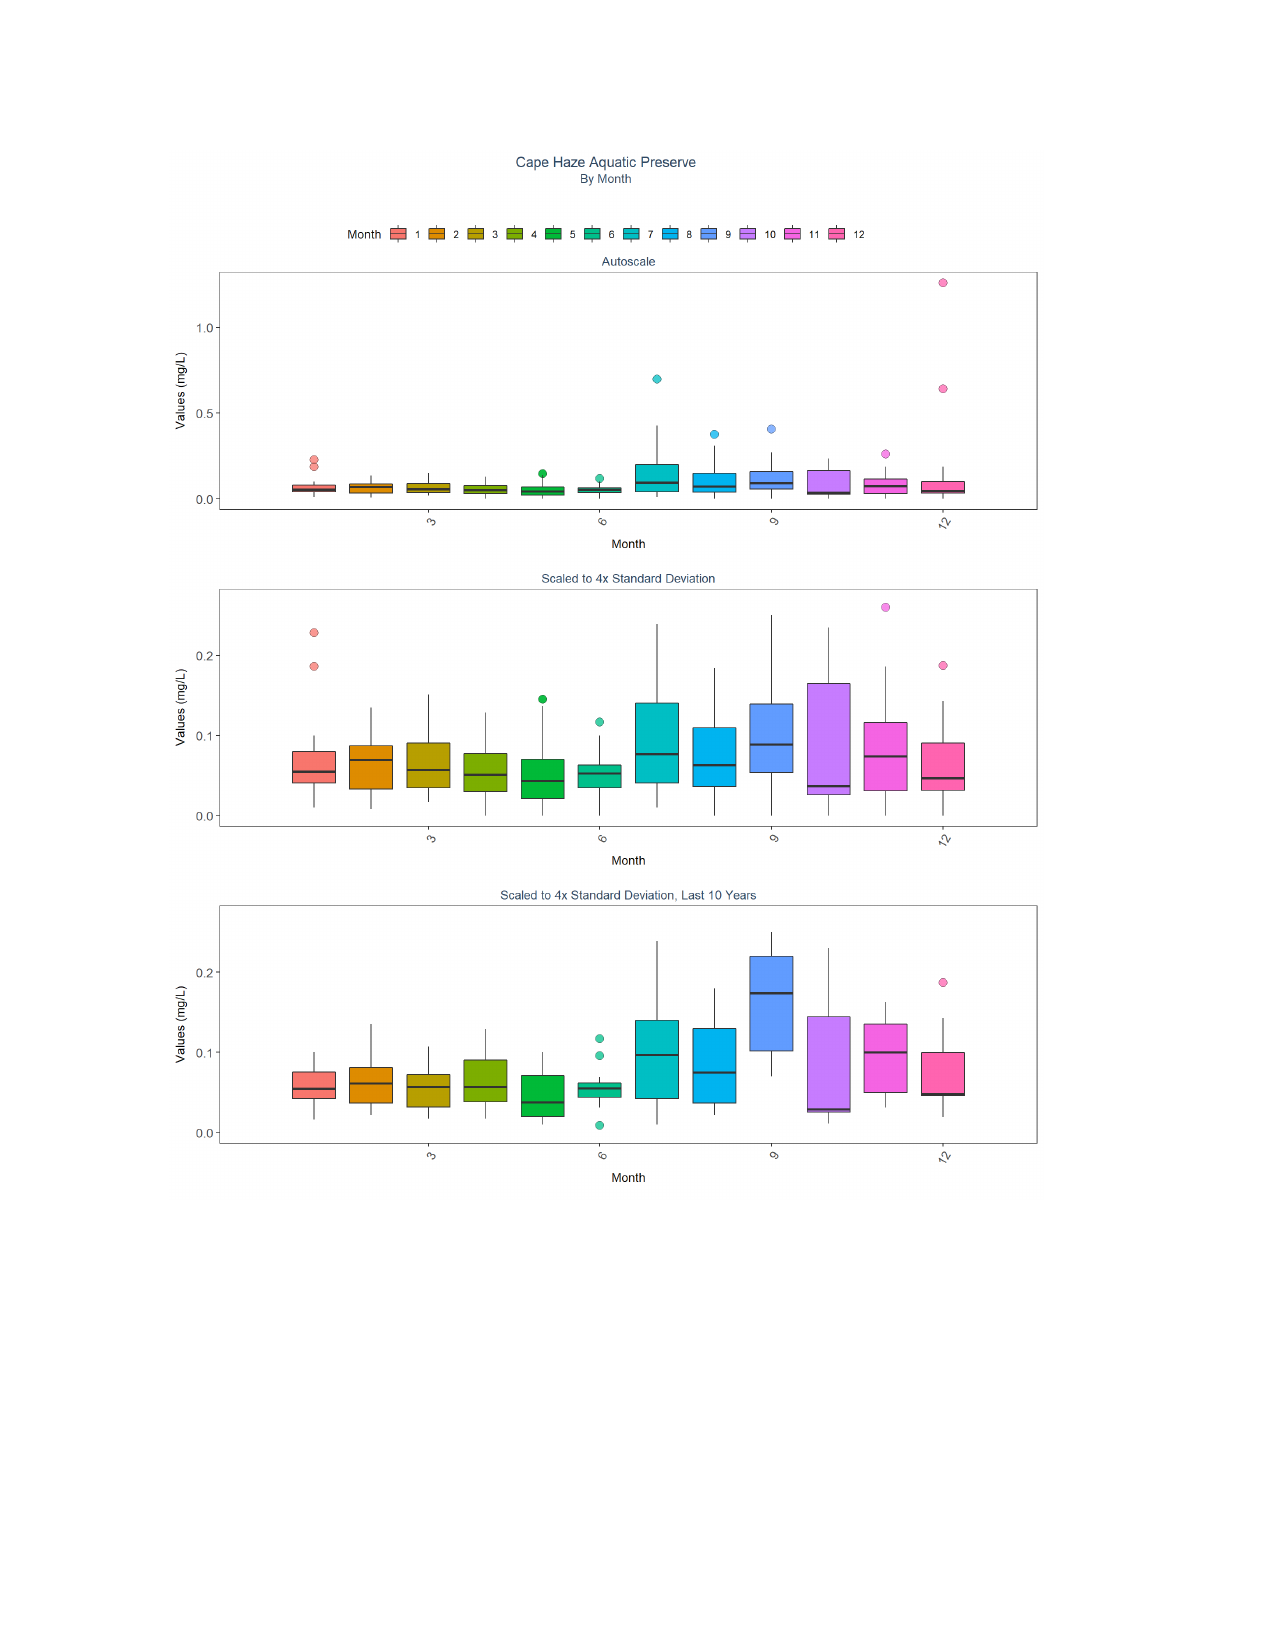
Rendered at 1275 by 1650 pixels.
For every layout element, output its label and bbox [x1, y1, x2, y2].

picture [168, 150, 1044, 1200]
